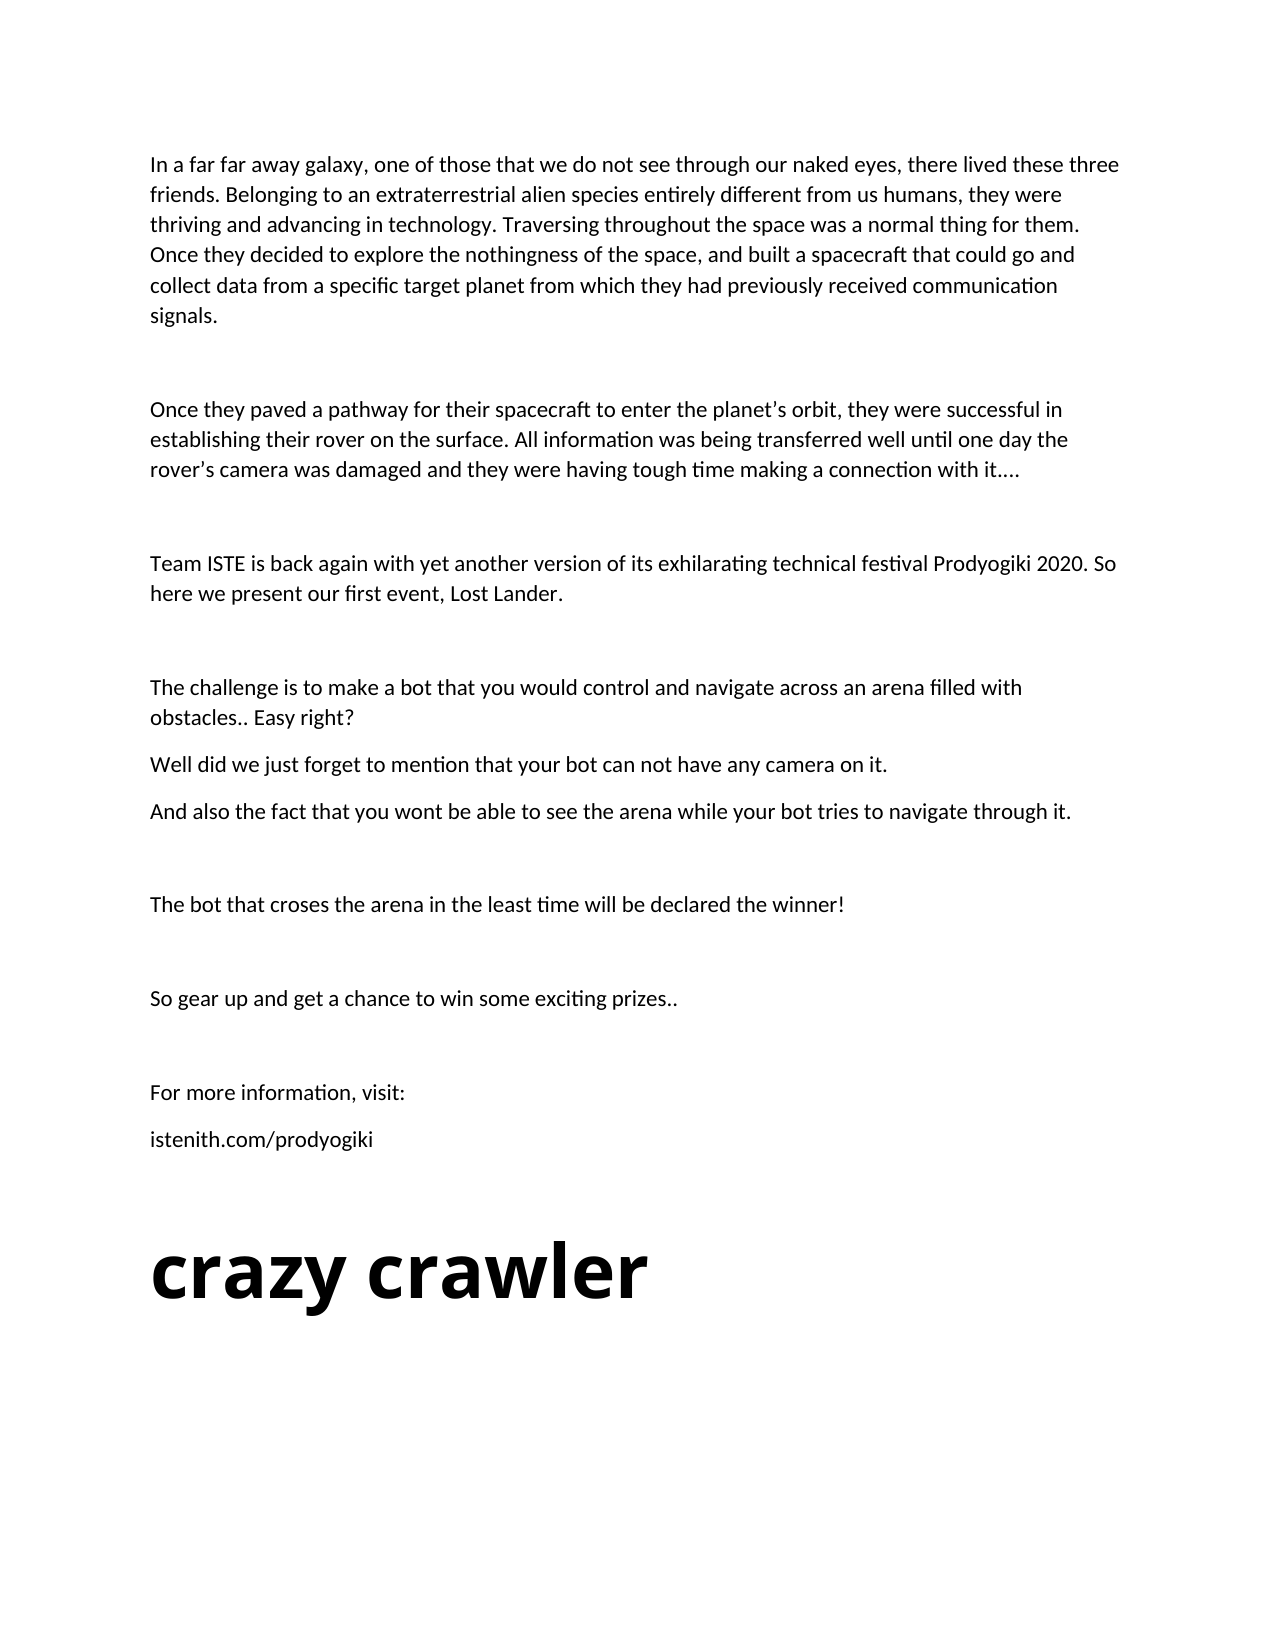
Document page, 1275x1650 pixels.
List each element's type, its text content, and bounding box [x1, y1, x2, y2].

text The bot that croses the arena in the least time will be declared the winner! [150, 891, 1125, 919]
text For more information, visit: [150, 1078, 1125, 1106]
text The challenge is to make a bot that you would control and navigate across an arena filled with obstacles.. Easy right? [150, 673, 1125, 731]
text Well did we just forget to mention that your bot can not have any camera on it. [150, 750, 1125, 778]
text istenith.com/prodyogiki [150, 1125, 1125, 1153]
text Team ISTE is back again with yet another version of its exhilarating technical festival Prodyogiki 2020. So here we present our first event, Lost Lander. [150, 549, 1125, 607]
text So gear up and get a chance to win some exciting prizes.. [150, 984, 1125, 1012]
text In a far far away galaxy, one of those that we do not see through our naked eyes, there lived these three friends. Belonging to an extraterrestrial alien species entirely different from us humans, they were thriving and advancing in technology. Traversing throughout the space was a normal thing for them. Once they decided to explore the nothingness of the space, and built a spacecraft that could go and collect data from a specific target planet from which they had previously received communication signals. [150, 150, 1125, 329]
text Once they paved a pathway for their spacecraft to enter the planet’s orbit, they were successful in establishing their rover on the surface. All information was being transferred well until one day the rover’s camera was damaged and they were having tough time making a connection with it.... [150, 395, 1125, 483]
text And also the fact that you wont be able to see the arena while your bot tries to navigate through it. [150, 797, 1125, 825]
text crazy crawler [150, 1219, 1125, 1321]
